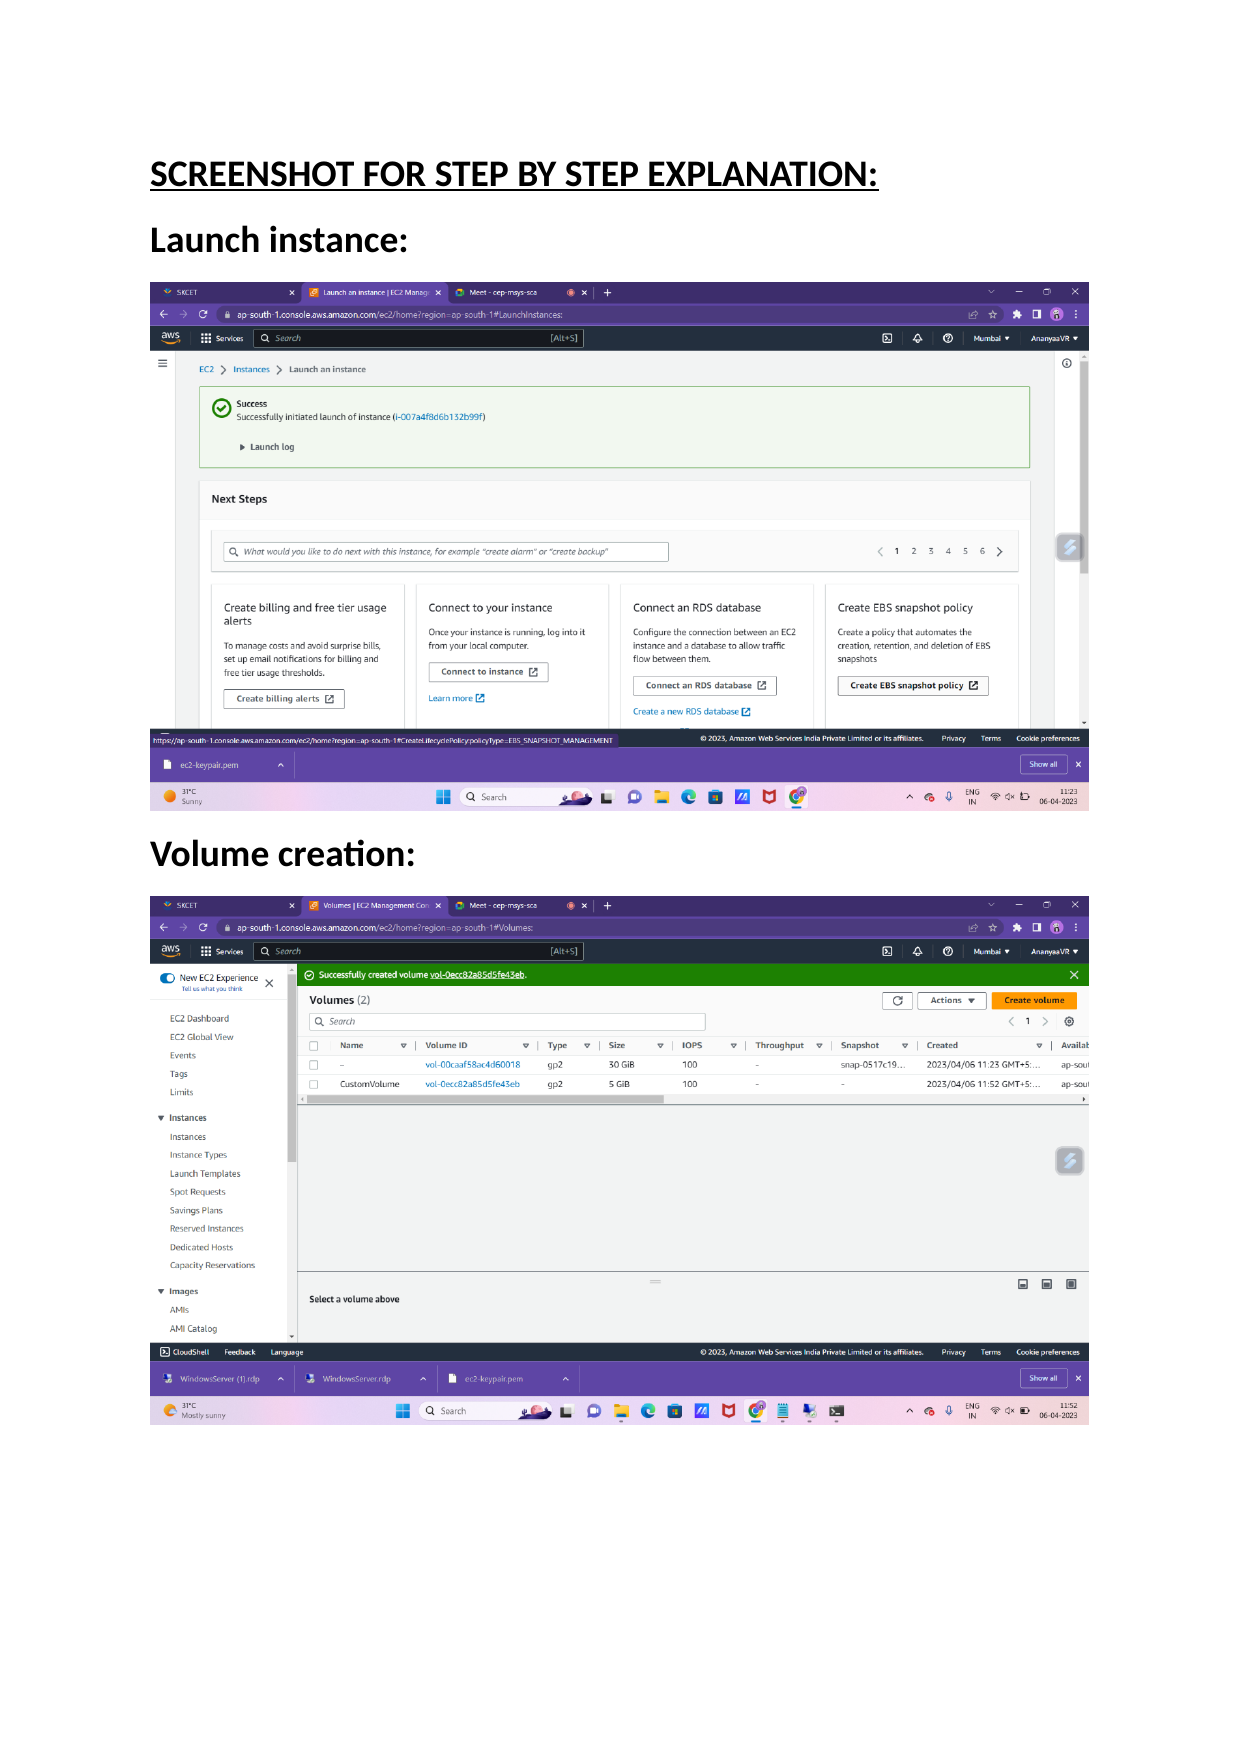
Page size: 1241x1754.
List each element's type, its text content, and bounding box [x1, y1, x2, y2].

text SCREENSHOT FOR STEP BY STEP EXPLANATION: [150, 150, 1090, 196]
text Volume creation: [150, 830, 1090, 876]
picture [150, 282, 1089, 811]
picture [150, 896, 1089, 1425]
text Launch instance: [150, 216, 1090, 262]
